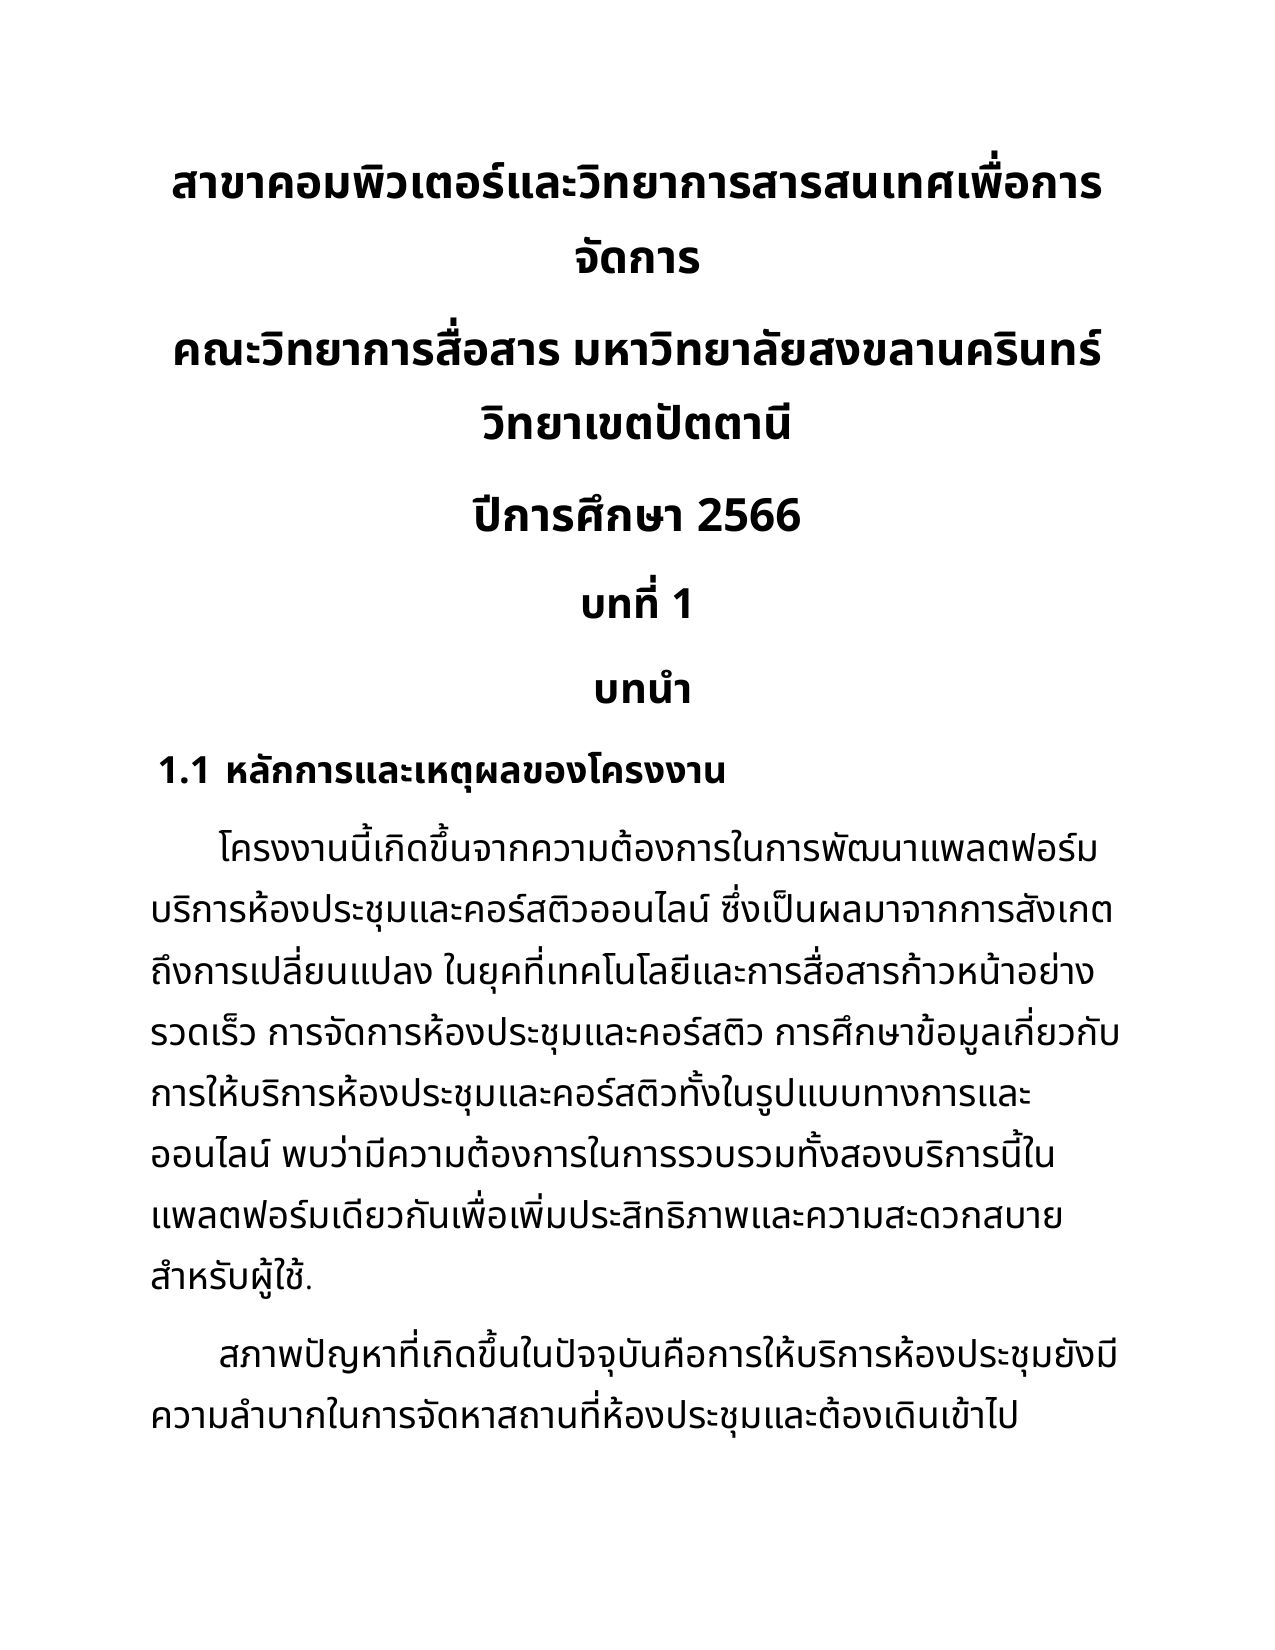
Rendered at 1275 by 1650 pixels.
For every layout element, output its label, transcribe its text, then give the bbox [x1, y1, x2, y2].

text สาขาคอมพิวเตอร์และวิทยาการสารสนเทศเพื่อการจัดการ [150, 150, 1125, 294]
text บทนำ [150, 659, 1125, 722]
text ปีการศึกษา 2566 [150, 482, 1125, 552]
text คณะวิทยาการสื่อสาร มหาวิทยาลัยสงขลานครินทร์ วิทยาเขตปัตตานี [150, 316, 1125, 460]
text โครงงานนี้เกิดขึ้นจากความต้องการในการพัฒนาแพลตฟอร์มบริการห้องประชุมและคอร์สติวออนไลน์ ซึ่งเป็นผลมาจากการสังเกตถึงการเปลี่ยนแปลง ในยุคที่เทคโนโลยีและการสื่อสารก้าวหน้าอย่างรวดเร็ว การจัดการห้องประชุมและคอร์สติว การศึกษาข้อมูลเกี่ยวกับการให้บริการห้องประชุมและคอร์สติวทั้งในรูปแบบทางการและออนไลน์ พบว่ามีความต้องการในการรวบรวมทั้งสองบริการนี้ในแพลตฟอร์มเดียวกันเพื่อเพิ่มประสิทธิภาพและความสะดวกสบายสำหรับผู้ใช้. [150, 822, 1125, 1307]
list หลักการและเหตุผลของโครงงาน [157, 744, 1125, 801]
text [150, 1328, 1125, 1446]
text บทที่ 1 [150, 574, 1125, 638]
